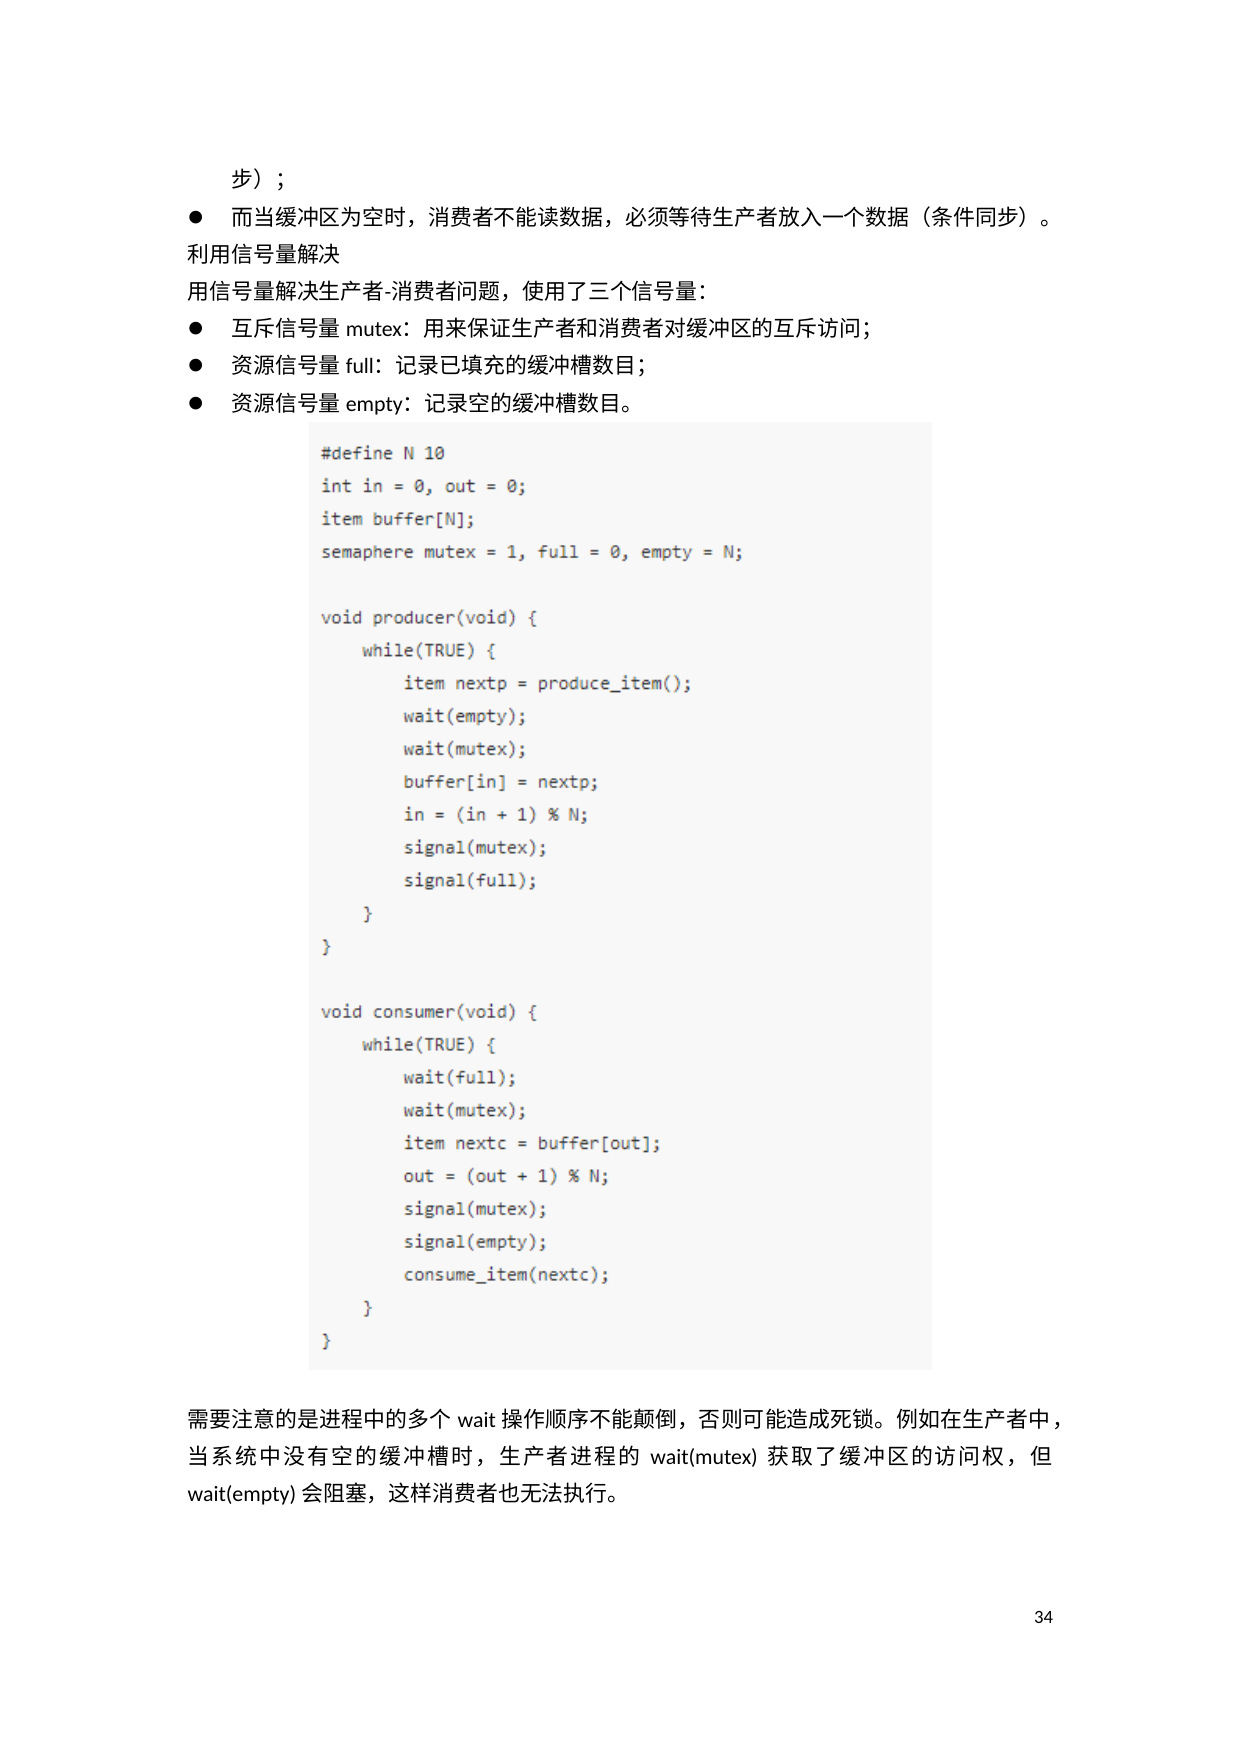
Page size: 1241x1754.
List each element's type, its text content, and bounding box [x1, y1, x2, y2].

list 资源信号量 full：记录已填充的缓冲槽数目； [187, 348, 1053, 380]
list 而当缓冲区为空时，消费者不能读数据，必须等待生产者放入一个数据（条件同步）。 [187, 199, 1053, 232]
text 利用信号量解决 [187, 236, 1053, 269]
picture [308, 422, 932, 1370]
list 资源信号量 empty：记录空的缓冲槽数目。 [187, 385, 1053, 418]
text 用信号量解决生产者-消费者问题，使用了三个信号量： [187, 273, 1053, 306]
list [187, 162, 1053, 194]
list 互斥信号量 mutex：用来保证生产者和消费者对缓冲区的互斥访问； [187, 311, 1053, 343]
text 需要注意的是进程中的多个 wait 操作顺序不能颠倒，否则可能造成死锁。例如在生产者中，当系统中没有空的缓冲槽时，生产者进程的 wait(mutex) 获取了缓冲区的访问权，但 wait(empty) 会阻塞，这样消费者也无法执行。 [187, 1401, 1053, 1508]
